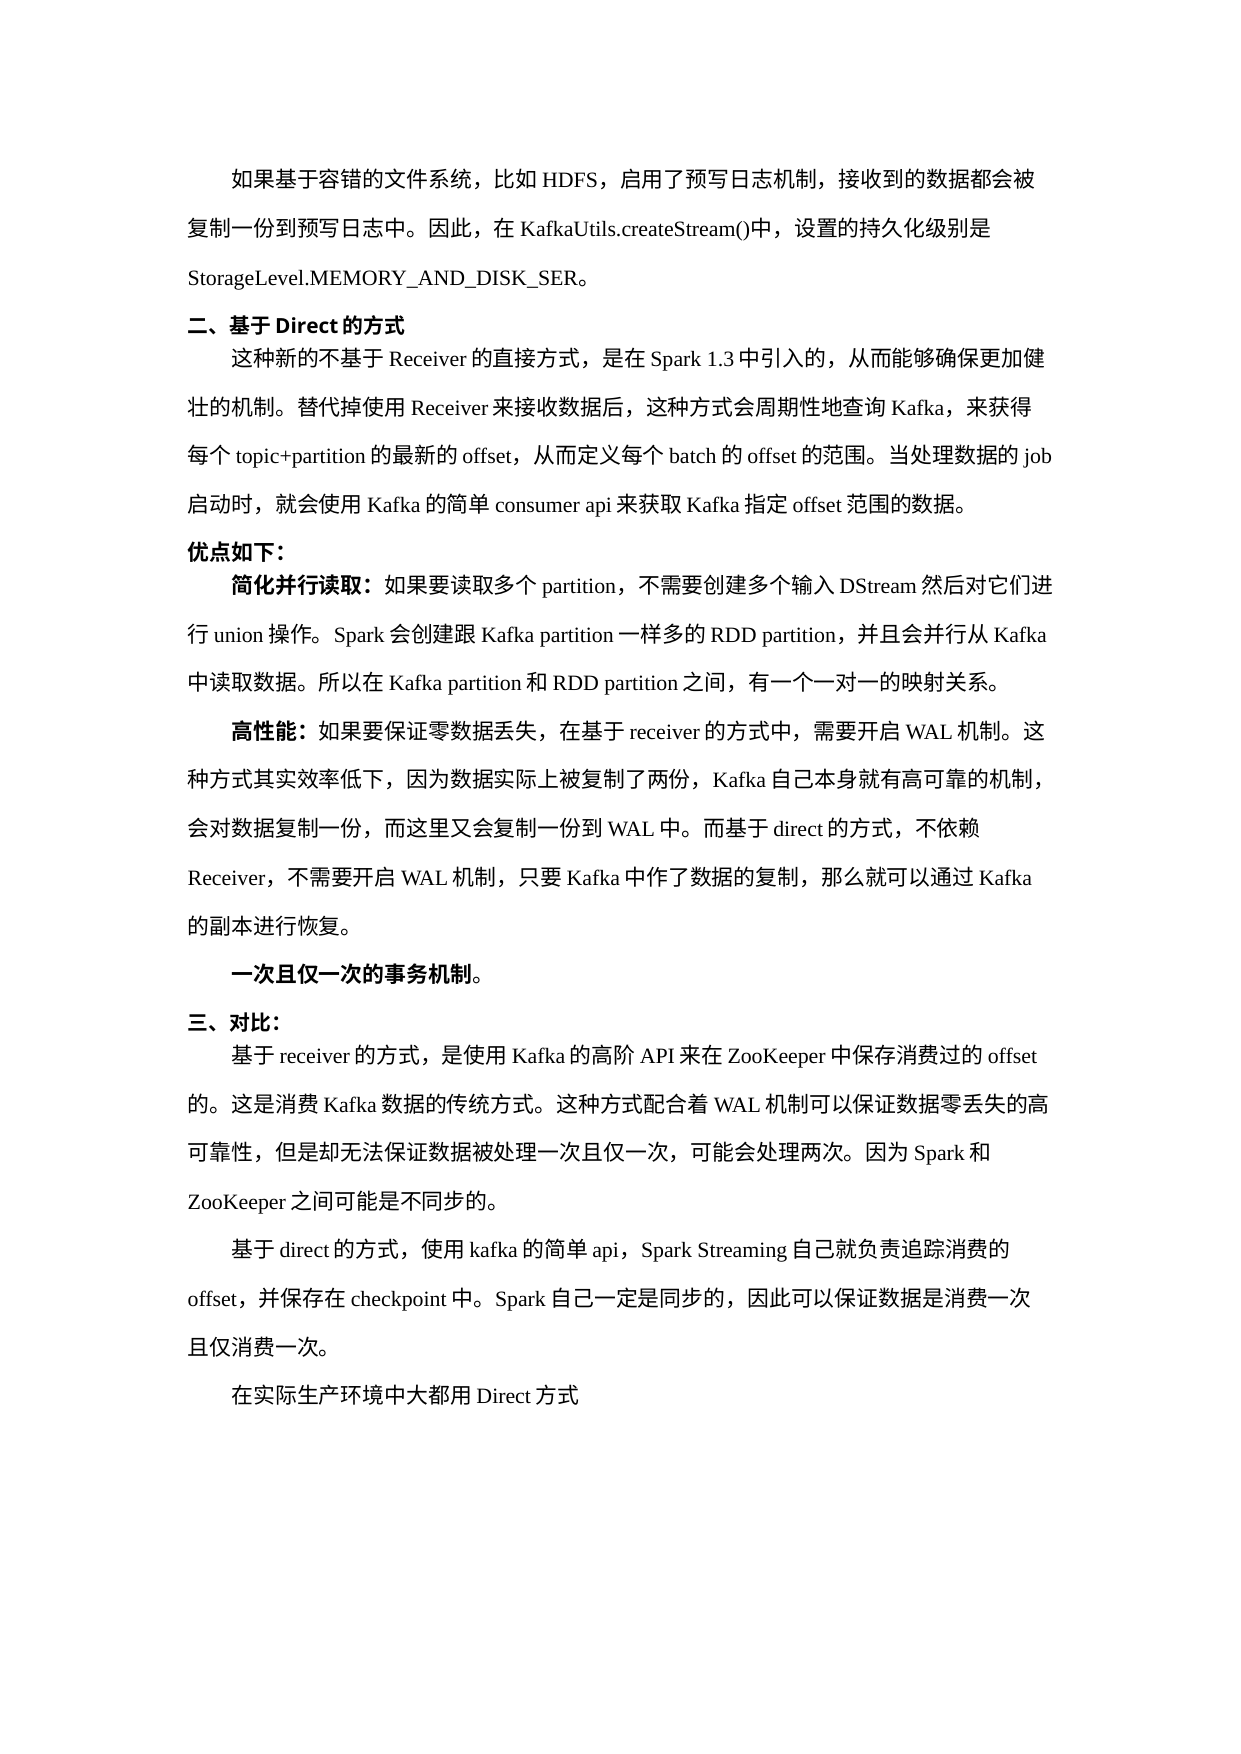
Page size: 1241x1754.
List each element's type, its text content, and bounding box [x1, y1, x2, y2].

text 这种新的不基于Receiver的直接方式，是在Spark 1.3中引入的，从而能够确保更加健壮的机制。替代掉使用Receiver来接收数据后，这种方式会周期性地查询Kafka，来获得每个topic+partition的最新的offset，从而定义每个batch的offset的范围。当处理数据的job启动时，就会使用Kafka的简单consumer api来获取Kafka指定offset范围的数据。 [187, 340, 1053, 519]
text 一次且仅一次的事务机制。 [187, 957, 1053, 989]
text 基于direct的方式，使用kafka的简单api，Spark Streaming自己就负责追踪消费的offset，并保存在checkpoint中。Spark自己一定是同步的，因此可以保证数据是消费一次且仅消费一次。 [187, 1232, 1053, 1362]
text 二、基于Direct的方式 [187, 308, 1053, 340]
text 高性能：如果要保证零数据丢失，在基于receiver的方式中，需要开启WAL机制。这种方式其实效率低下，因为数据实际上被复制了两份，Kafka自己本身就有高可靠的机制，会对数据复制一份，而这里又会复制一份到WAL中。而基于direct的方式，不依赖Receiver，不需要开启WAL机制，只要Kafka中作了数据的复制，那么就可以通过Kafka的副本进行恢复。 [187, 713, 1053, 941]
text 优点如下： [187, 535, 1053, 567]
text 如果基于容错的文件系统，比如HDFS，启用了预写日志机制，接收到的数据都会被复制一份到预写日志中。因此，在KafkaUtils.createStream()中，设置的持久化级别是StorageLevel.MEMORY_AND_DISK_SER。 [187, 162, 1053, 292]
text 基于receiver的方式，是使用Kafka的高阶API来在ZooKeeper中保存消费过的offset的。这是消费Kafka数据的传统方式。这种方式配合着WAL机制可以保证数据零丢失的高可靠性，但是却无法保证数据被处理一次且仅一次，可能会处理两次。因为Spark和ZooKeeper之间可能是不同步的。 [187, 1037, 1053, 1216]
text 简化并行读取：如果要读取多个partition，不需要创建多个输入DStream然后对它们进行union操作。Spark会创建跟Kafka partition一样多的RDD partition，并且会并行从Kafka中读取数据。所以在Kafka partition和RDD partition之间，有一个一对一的映射关系。 [187, 567, 1053, 697]
text 三、对比： [187, 1005, 1053, 1037]
text 在实际生产环境中大都用Direct方式 [187, 1378, 1053, 1410]
